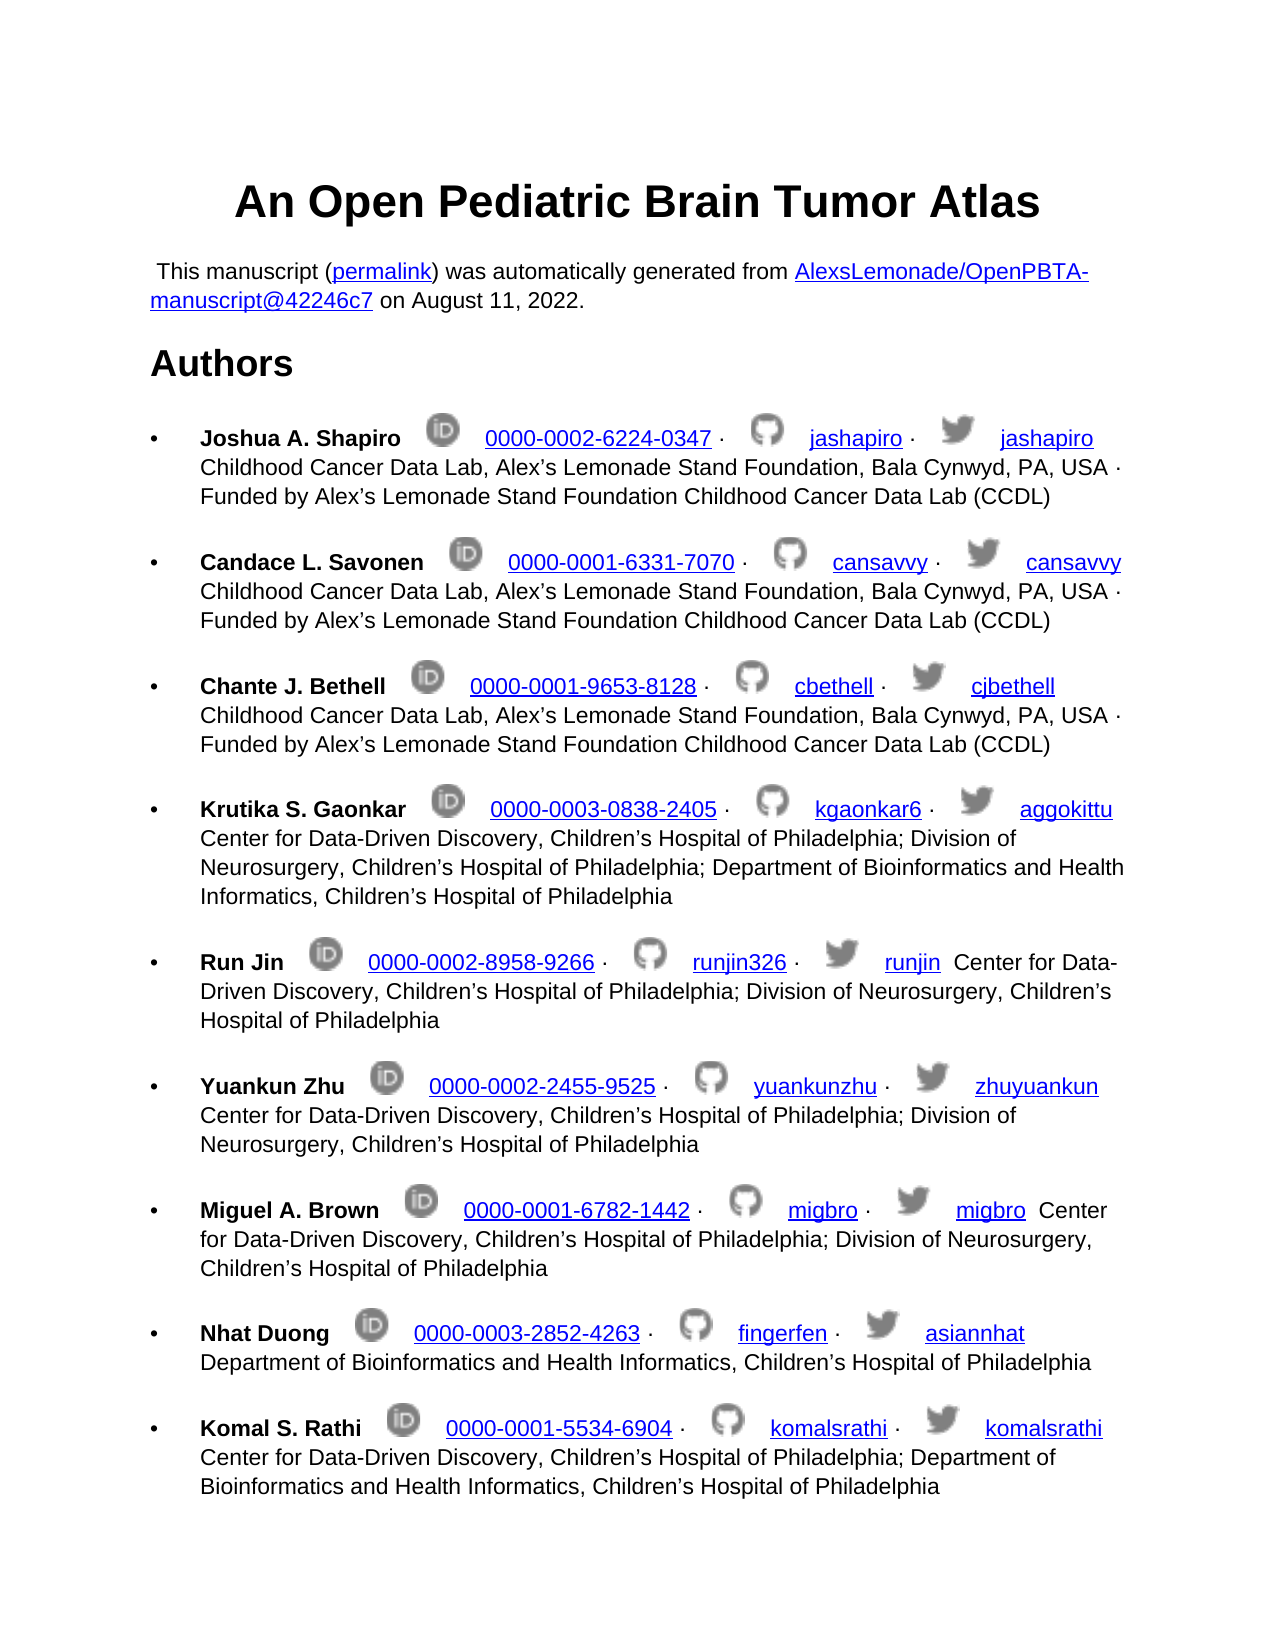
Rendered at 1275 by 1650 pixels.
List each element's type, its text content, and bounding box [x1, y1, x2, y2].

picture [941, 413, 976, 447]
list Joshua A. Shapiro 0000-0002-6224-0347 · jashapiro · jashapiro Childhood Cancer Data Lab, Alex’s Lemonade Stand Foundation, Bala Cynwyd, PA, USA · Funded by Alex’s Lemonade Stand Foundation Childhood Cancer Data Lab (CCDL) [150, 413, 1125, 509]
list Chante J. Bethell 0000-0001-9653-8128 · cbethell · cjbethell Childhood Cancer Data Lab, Alex’s Lemonade Stand Foundation, Bala Cynwyd, PA, USA · Funded by Alex’s Lemonade Stand Foundation Childhood Cancer Data Lab (CCDL) [150, 661, 1125, 757]
picture [926, 1403, 960, 1437]
list Komal S. Rathi 0000-0001-5534-6904 · komalsrathi · komalsrathi Center for Data-Driven Discovery, Children’s Hospital of Philadelphia; Department of Bioinformatics and Health Informatics, Children’s Hospital of Philadelphia [150, 1403, 1125, 1499]
picture [897, 1184, 931, 1218]
subtitle Authors [150, 341, 1125, 384]
list Nhat Duong 0000-0003-2852-4263 · fingerfen · asiannhat Department of Bioinformatics and Health Informatics, Children’s Hospital of Philadelphia [150, 1308, 1125, 1376]
picture [735, 660, 769, 694]
picture [711, 1403, 745, 1437]
picture [751, 413, 785, 447]
picture [756, 784, 790, 818]
picture [355, 1308, 389, 1342]
picture [961, 784, 995, 818]
list Candace L. Savonen 0000-0001-6331-7070 · cansavvy · cansavvy Childhood Cancer Data Lab, Alex’s Lemonade Stand Foundation, Bala Cynwyd, PA, USA · Funded by Alex’s Lemonade Stand Foundation Childhood Cancer Data Lab (CCDL) [150, 537, 1125, 633]
picture [404, 1184, 438, 1218]
picture [866, 1308, 900, 1342]
picture [729, 1184, 763, 1218]
picture [431, 784, 465, 818]
list Run Jin 0000-0002-8958-9266 · runjin326 · runjin Center for Data-Driven Discovery, Children’s Hospital of Philadelphia; Division of Neurosurgery, Children’s Hospital of Philadelphia [150, 937, 1125, 1033]
picture [411, 660, 445, 694]
picture [916, 1061, 950, 1095]
picture [695, 1061, 729, 1095]
picture [633, 937, 668, 971]
picture [370, 1061, 404, 1095]
picture [449, 537, 483, 571]
picture [773, 537, 808, 571]
list Krutika S. Gaonkar 0000-0003-0838-2405 · kgaonkar6 · aggokittu Center for Data-Driven Discovery, Children’s Hospital of Philadelphia; Division of Neurosurgery, Children’s Hospital of Philadelphia; Department of Bioinformatics and Health Informatics, Children’s Hospital of Philadelphia [150, 784, 1125, 909]
picture [309, 937, 343, 971]
picture [387, 1403, 421, 1437]
picture [912, 660, 946, 694]
list Miguel A. Brown 0000-0001-6782-1442 · migbro · migbro Center for Data-Driven Discovery, Children’s Hospital of Philadelphia; Division of Neurosurgery, Children’s Hospital of Philadelphia [150, 1185, 1125, 1281]
list Yuankun Zhu 0000-0002-2455-9525 · yuankunzhu · zhuyuankun Center for Data-Driven Discovery, Children’s Hospital of Philadelphia; Division of Neurosurgery, Children’s Hospital of Philadelphia [150, 1061, 1125, 1157]
picture [426, 413, 460, 447]
picture [826, 937, 860, 971]
picture [967, 537, 1001, 571]
title An Open Pediatric Brain Tumor Atlas [150, 175, 1125, 228]
picture [679, 1308, 713, 1342]
text This manuscript (permalink) was automatically generated from AlexsLemonade/OpenPBTA-manuscript@42246c7 on August 11, 2022. [150, 258, 1125, 313]
